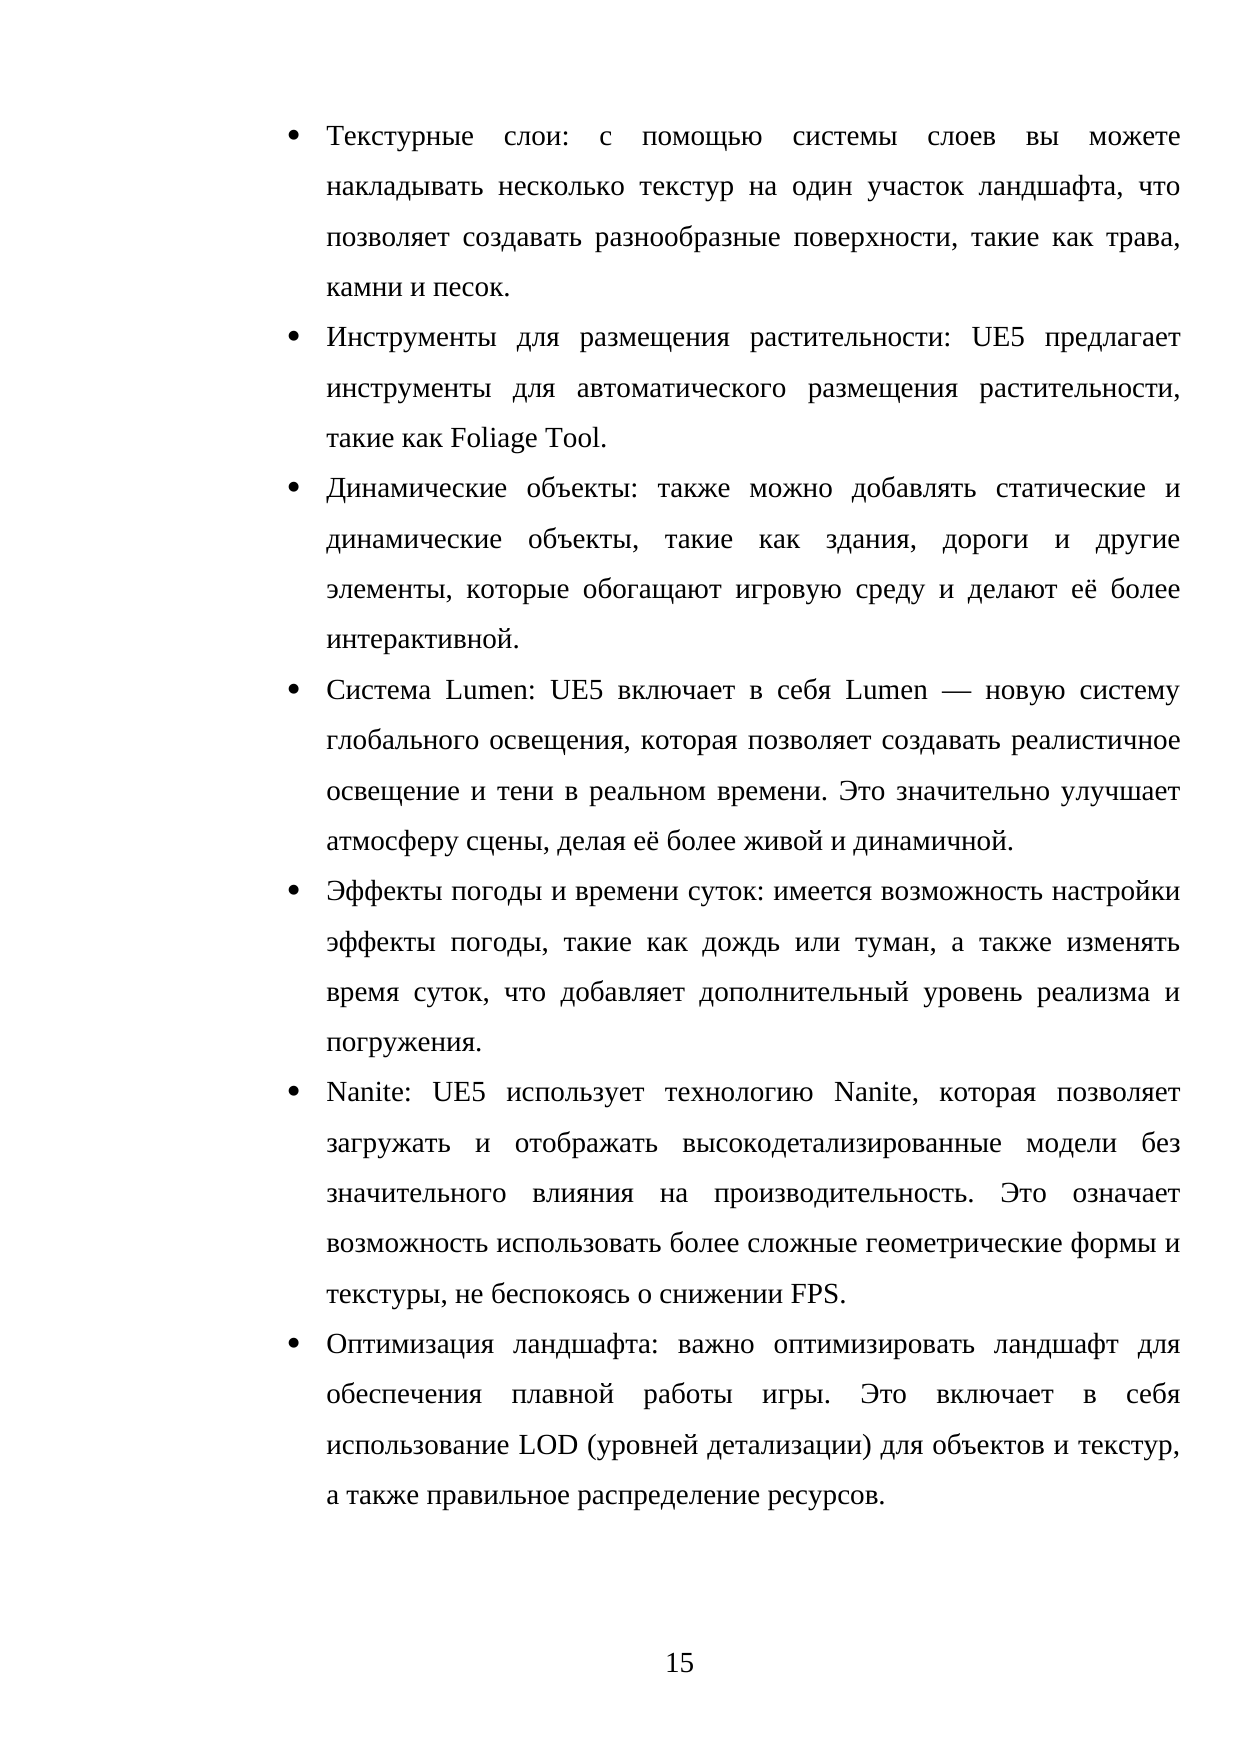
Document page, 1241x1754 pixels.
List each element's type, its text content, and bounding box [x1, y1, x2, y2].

list Текстурные слои: с помощью системы слоев вы можете накладывать несколько текстур на один участок ландшафта, что позволяет создавать разнообразные поверхности, такие как трава, камни и песок. [288, 118, 1181, 303]
list Система Lumen: UE5 включает в себя Lumen — новую систему глобального освещения, которая позволяет создавать реалистичное освещение и тени в реальном времени. Это значительно улучшает атмосферу сцены, делая её более живой и динамичной. [288, 672, 1181, 856]
list Инструменты для размещения растительности: UE5 предлагает инструменты для автоматического размещения растительности, такие как Foliage Tool. [288, 319, 1181, 454]
list Эффекты погоды и времени суток: имеется возможность настройки эффекты погоды, такие как дождь или туман, а также изменять время суток, что добавляет дополнительный уровень реализма и погружения. [288, 873, 1181, 1058]
list Оптимизация ландшафта: важно оптимизировать ландшафт для обеспечения плавной работы игры. Это включает в себя использование LOD (уровней детализации) для объектов и текстур, а также правильное распределение ресурсов. [288, 1326, 1181, 1511]
list Nanite: UE5 использует технологию Nanite, которая позволяет загружать и отображать высокодетализированные модели без значительного влияния на производительность. Это означает возможность использовать более сложные геометрические формы и текстуры, не беспокоясь о снижении FPS. [288, 1074, 1181, 1309]
list Динамические объекты: также можно добавлять статические и динамические объекты, такие как здания, дороги и другие элементы, которые обогащают игровую среду и делают её более интерактивной. [288, 471, 1181, 655]
